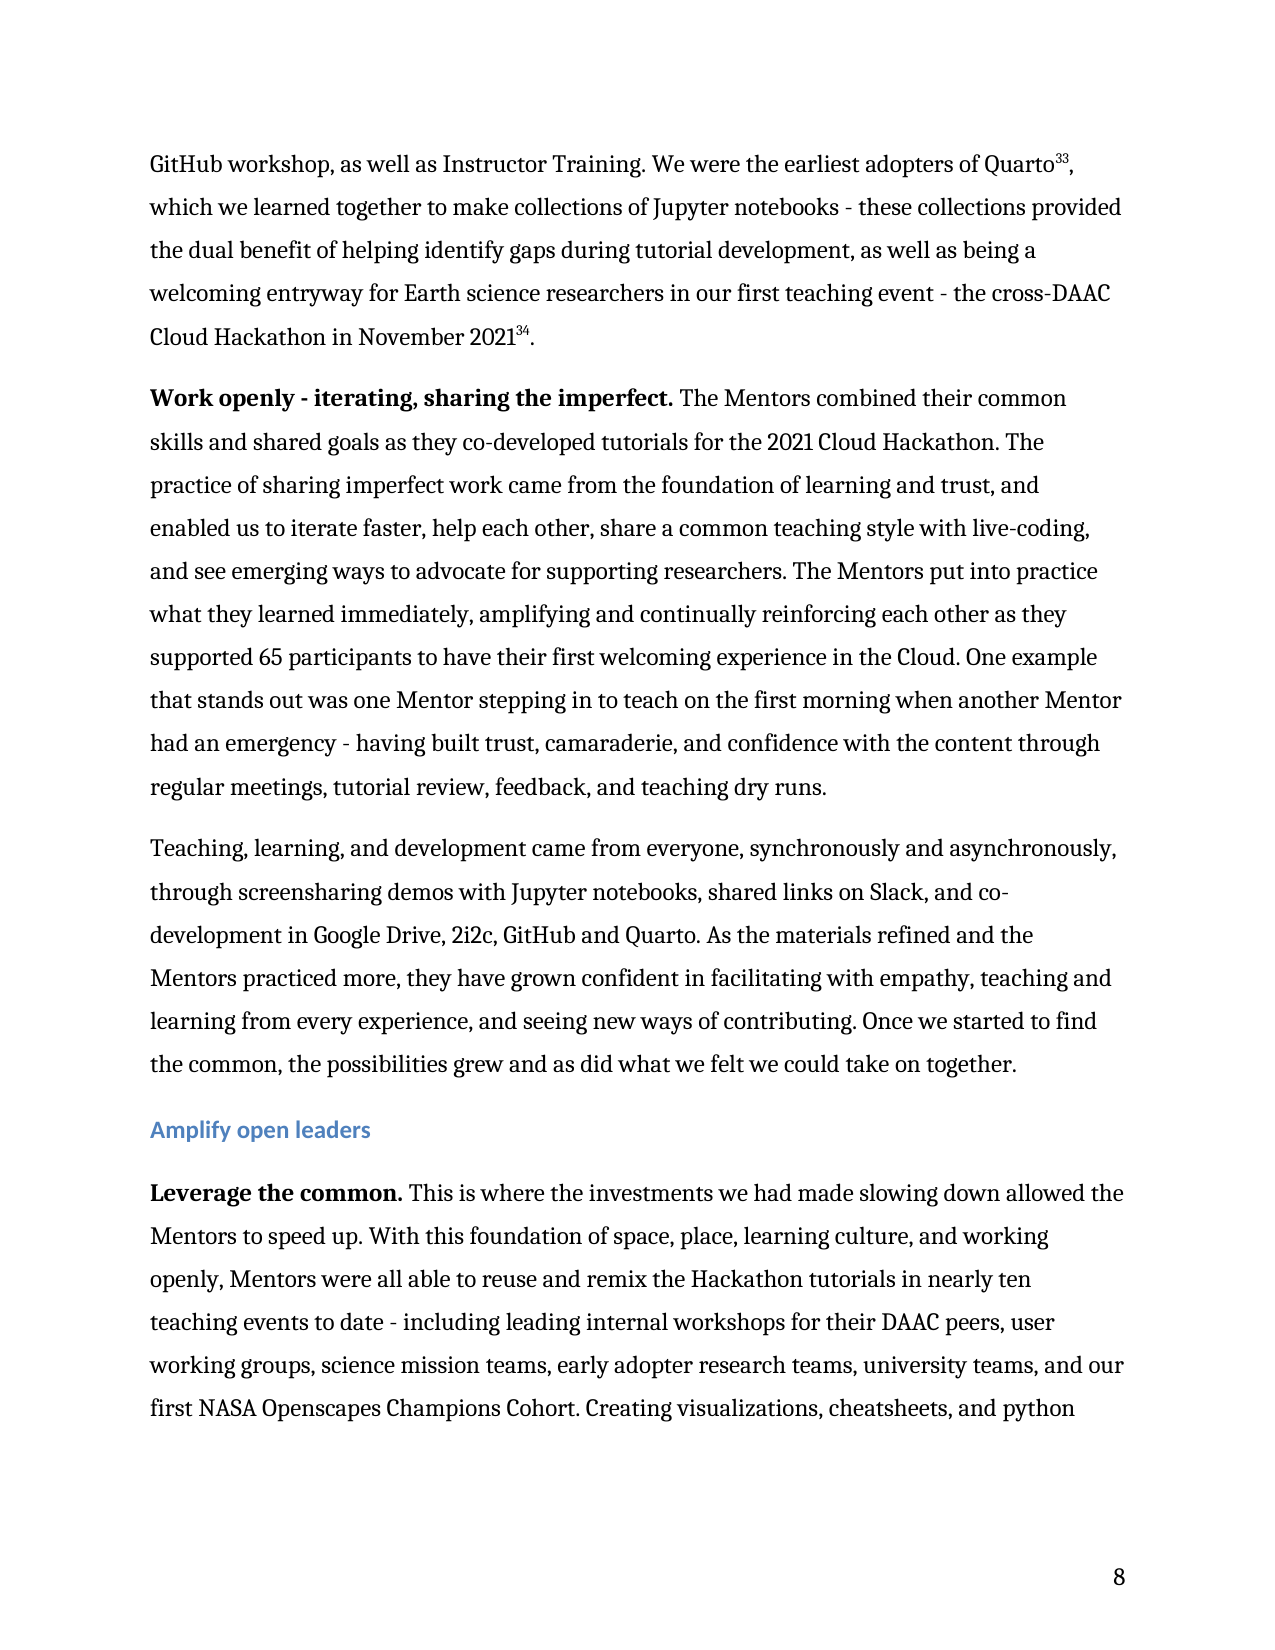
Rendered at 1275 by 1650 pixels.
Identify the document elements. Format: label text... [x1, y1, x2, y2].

text Work openly - iterating, sharing the imperfect. The Mentors combined their common skills and shared goals as they co-developed tutorials for the 2021 Cloud Hackathon. The practice of sharing imperfect work came from the foundation of learning and trust, and enabled us to iterate faster, help each other, share a common teaching style with live-coding, and see emerging ways to advocate for supporting researchers. The Mentors put into practice what they learned immediately, amplifying and continually reinforcing each other as they supported 65 participants to have their first welcoming experience in the Cloud. One example that stands out was one Mentor stepping in to teach on the first morning when another Mentor had an emergency - having built trust, camaraderie, and confidence with the content through regular meetings, tutorial review, feedback, and teaching dry runs. [150, 384, 1125, 801]
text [150, 150, 1125, 351]
subtitle Amplify open leaders [150, 1114, 1125, 1144]
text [150, 1178, 1125, 1423]
text Teaching, learning, and development came from everyone, synchronously and asynchronously, through screensharing demos with Jupyter notebooks, shared links on Slack, and co-development in Google Drive, 2i2c, GitHub and Quarto. As the materials refined and the Mentors practiced more, they have grown confident in facilitating with empathy, teaching and learning from every experience, and seeing new ways of contributing. Once we started to find the common, the possibilities grew and as did what we felt we could take on together. [150, 834, 1125, 1079]
